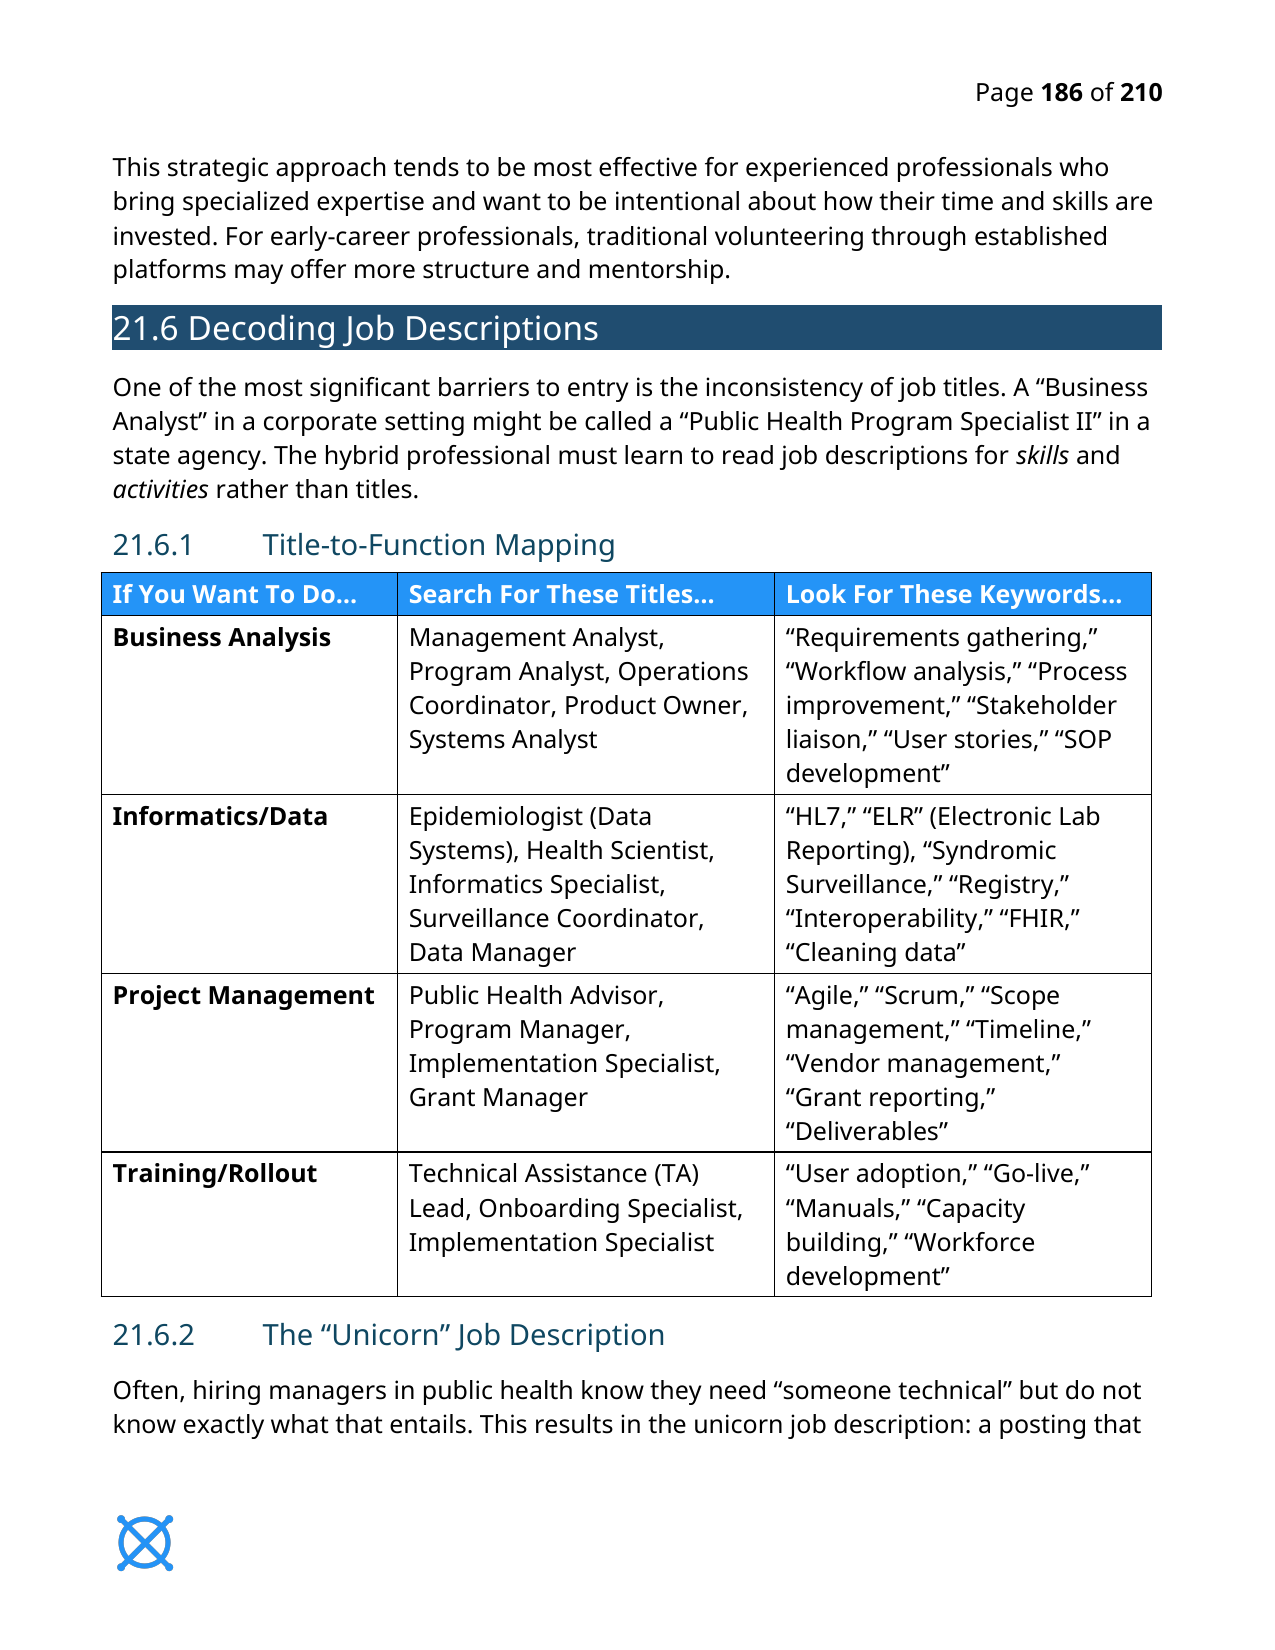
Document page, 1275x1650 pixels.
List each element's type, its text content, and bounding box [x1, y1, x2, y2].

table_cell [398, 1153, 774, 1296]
subtitle Title-to-Function Mapping [112, 524, 1162, 564]
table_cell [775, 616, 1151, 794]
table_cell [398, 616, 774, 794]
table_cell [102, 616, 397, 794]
text This strategic approach tends to be most effective for experienced professionals who bring specialized expertise and want to be intentional about how their time and skills are invested. For early-career professionals, traditional volunteering through established platforms may offer more structure and mentorship. [112, 150, 1162, 286]
subtitle The “Unicorn” Job Description [112, 1314, 1162, 1353]
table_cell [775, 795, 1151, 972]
subtitle Decoding Job Descriptions [112, 305, 1162, 350]
picture [112, 1511, 177, 1575]
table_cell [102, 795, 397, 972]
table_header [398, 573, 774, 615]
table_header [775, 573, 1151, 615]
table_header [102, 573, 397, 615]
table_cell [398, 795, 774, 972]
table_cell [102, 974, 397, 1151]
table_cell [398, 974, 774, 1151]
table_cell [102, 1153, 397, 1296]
text One of the most significant barriers to entry is the inconsistency of job titles. A “Business Analyst” in a corporate setting might be called a “Public Health Program Specialist II” in a state agency. The hybrid professional must learn to read job descriptions for skills and activities rather than titles. [112, 369, 1162, 505]
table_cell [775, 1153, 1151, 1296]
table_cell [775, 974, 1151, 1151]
